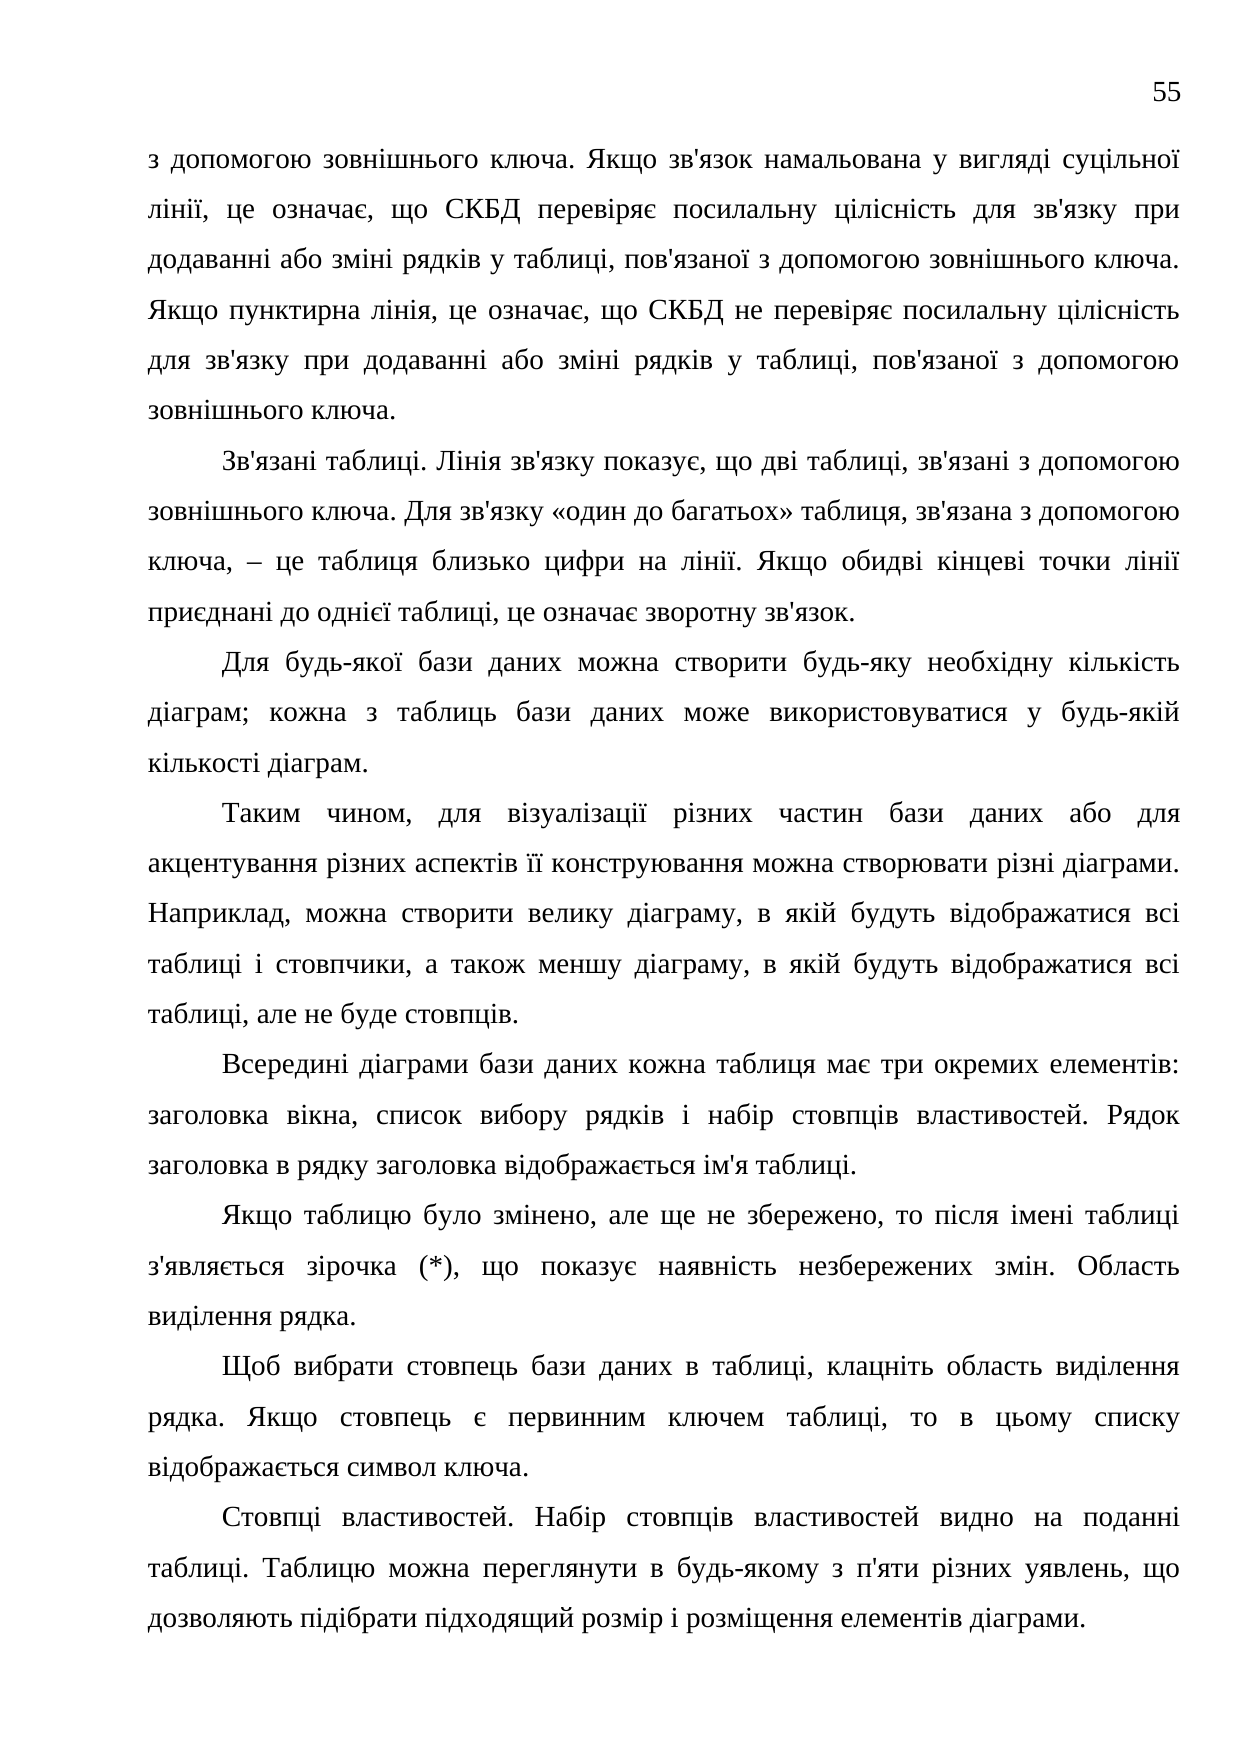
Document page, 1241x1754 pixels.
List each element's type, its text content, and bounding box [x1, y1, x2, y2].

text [148, 141, 1181, 426]
text Всередині діаграми бази даних кожна таблиця має три окремих елементів: заголовка вікна, список вибору рядків і набір стовпців властивостей. Рядок заголовка в рядку заголовка відображається ім'я таблиці. [148, 1047, 1181, 1181]
text Для будь-якої бази даних можна створити будь-яку необхідну кількість діаграм; кожна з таблиць бази даних може використовуватися у будь-якій кількості діаграм. [148, 644, 1181, 778]
text Зв'язані таблиці. Лінія зв'язку показує, що дві таблиці, зв'язані з допомогою зовнішнього ключа. Для зв'язку «один до багатьох» таблиця, зв'язана з допомогою ключа, – це таблиця близько цифри на лінії. Якщо обидві кінцеві точки лінії приєднані до однієї таблиці, це означає зворотну зв'язок. [148, 443, 1181, 627]
text Якщо таблицю було змінено, але ще не збережено, то після імені таблиці з'являється зірочка (*), що показує наявність незбережених змін. Область виділення рядка. [148, 1197, 1181, 1332]
text Щоб вибрати стовпець бази даних в таблиці, клацніть область виділення рядка. Якщо стовпець є первинним ключем таблиці, то в цьому списку відображається символ ключа. [148, 1348, 1181, 1483]
text Таким чином, для візуалізації різних частин бази даних або для акцентування різних аспектів її конструювання можна створювати різні діаграми. Наприклад, можна створити велику діаграму, в якій будуть відображатися всі таблиці і стовпчики, а також меншу діаграму, в якій будуть відображатися всі таблиці, але не буде стовпців. [148, 795, 1181, 1030]
text Стовпці властивостей. Набір стовпців властивостей видно на поданні таблиці. Таблицю можна переглянути в будь-якому з п'яти різних уявлень, що дозволяють підібрати підходящий розмір і розміщення елементів діаграми. [148, 1499, 1181, 1633]
